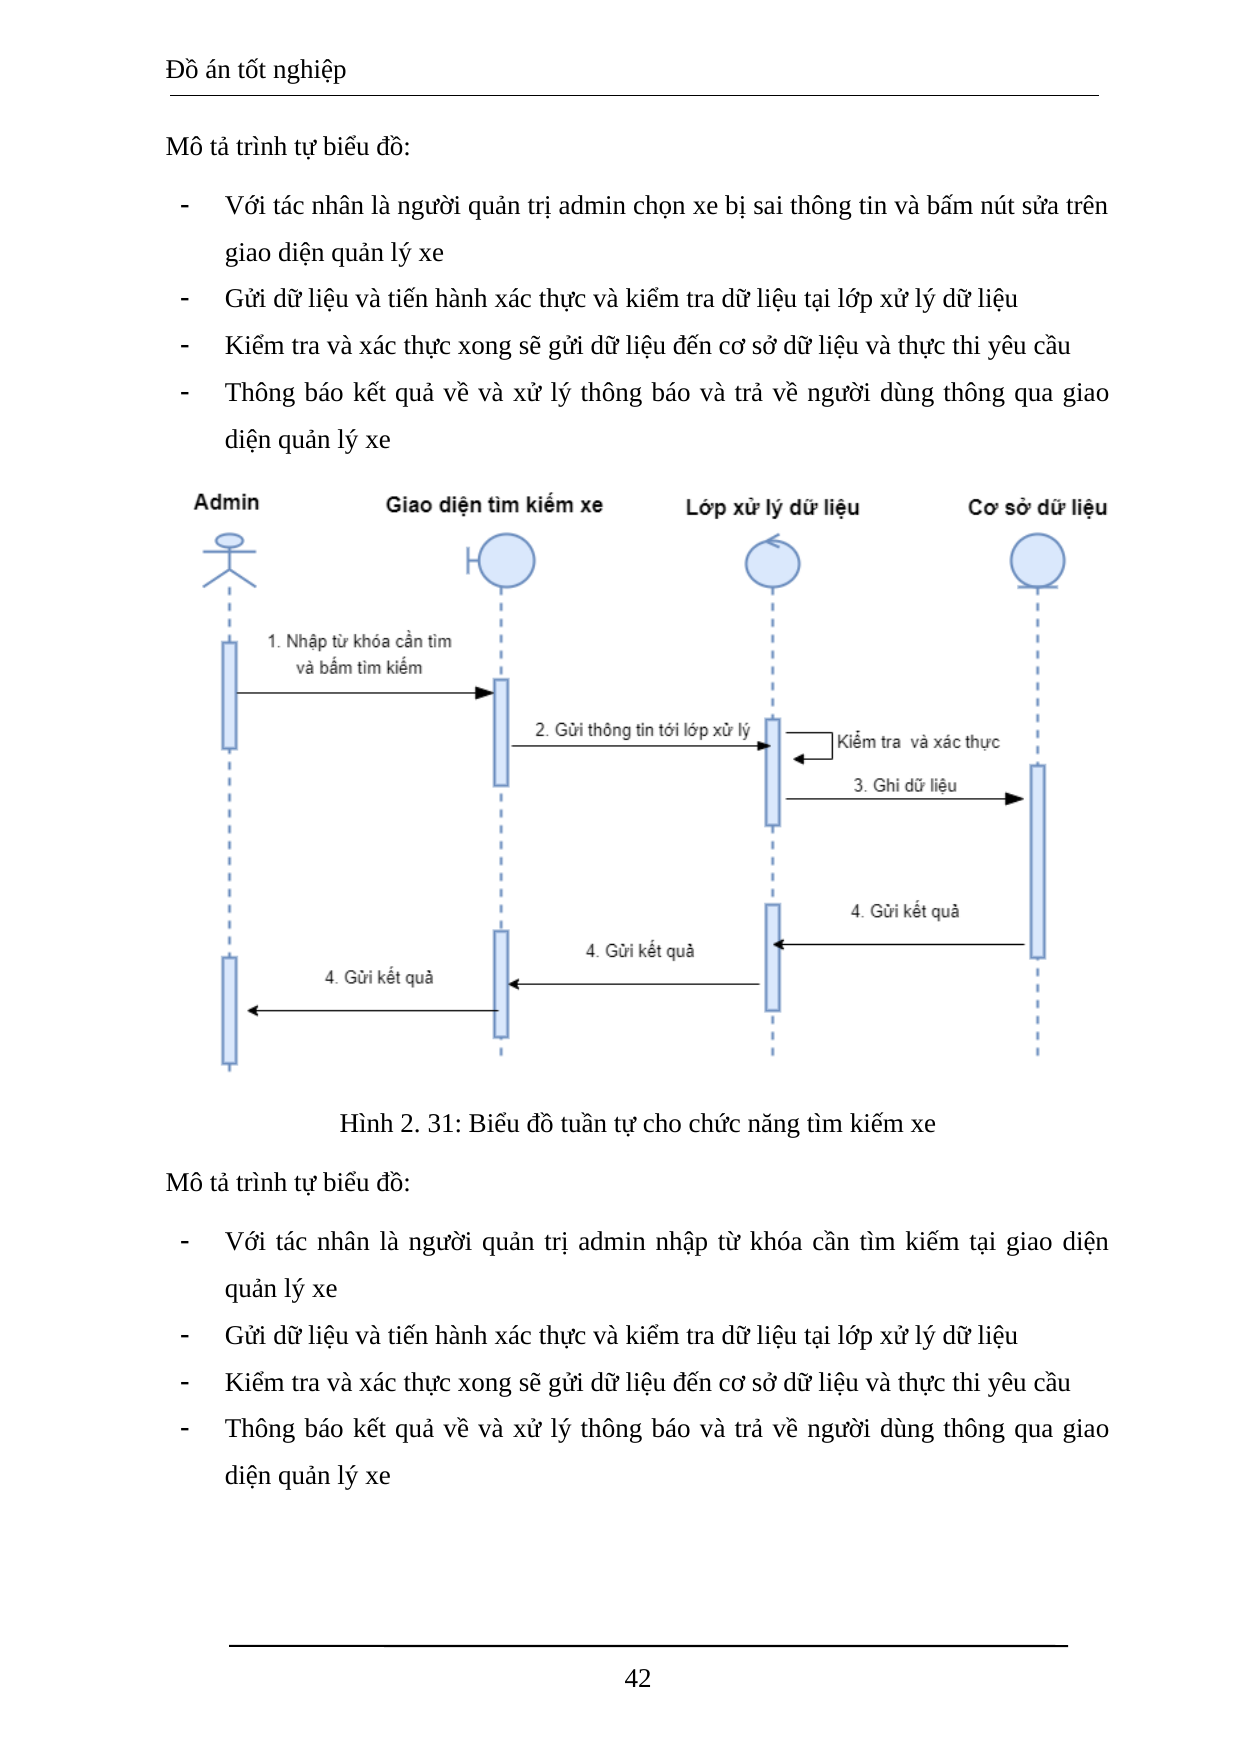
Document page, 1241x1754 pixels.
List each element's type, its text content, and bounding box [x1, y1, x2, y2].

list Với tác nhân là người quản trị admin nhập từ khóa cần tìm kiếm tại giao diện quản lý xe [180, 1225, 1110, 1303]
list Thông báo kết quả về và xử lý thông báo và trả về người dùng thông qua giao diện quản lý xe [180, 376, 1110, 454]
text Mô tả trình tự biểu đồ: [165, 130, 1110, 161]
list Với tác nhân là người quản trị admin chọn xe bị sai thông tin và bấm nút sửa trên giao diện quản lý xe [180, 189, 1110, 267]
text Mô tả trình tự biểu đồ: [165, 1166, 1110, 1197]
list Kiểm tra và xác thực xong sẽ gửi dữ liệu đến cơ sở dữ liệu và thực thi yêu cầu [180, 1366, 1110, 1397]
picture [180, 482, 1125, 1079]
list Kiểm tra và xác thực xong sẽ gửi dữ liệu đến cơ sở dữ liệu và thực thi yêu cầu [180, 329, 1110, 361]
list Gửi dữ liệu và tiến hành xác thực và kiểm tra dữ liệu tại lớp xử lý dữ liệu [180, 1319, 1110, 1350]
list Gửi dữ liệu và tiến hành xác thực và kiểm tra dữ liệu tại lớp xử lý dữ liệu [180, 282, 1110, 314]
list Thông báo kết quả về và xử lý thông báo và trả về người dùng thông qua giao diện quản lý xe [180, 1413, 1110, 1491]
